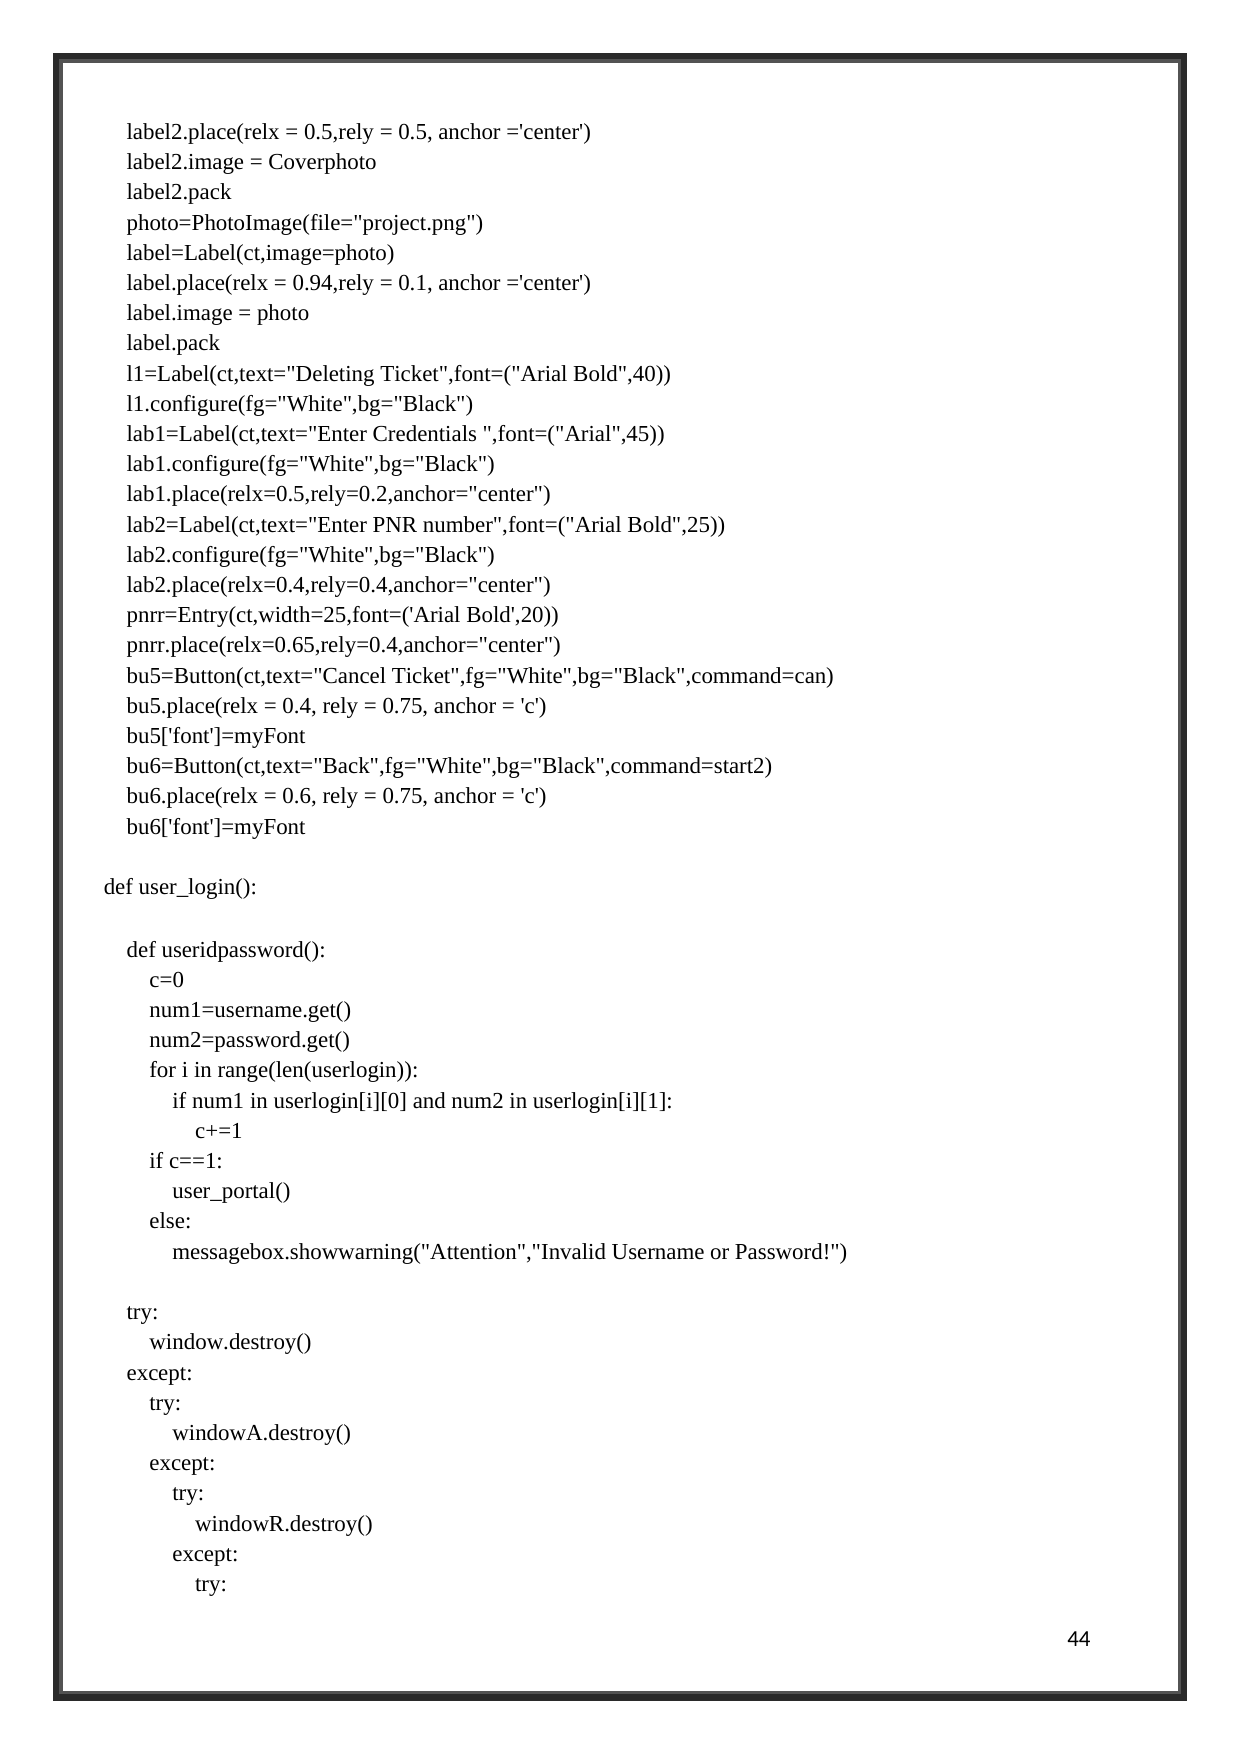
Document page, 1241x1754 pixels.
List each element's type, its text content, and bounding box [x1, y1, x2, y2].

text bu5.place(relx = 0.4, rely = 0.75, anchor = 'c') [103, 692, 1090, 718]
text lab2.place(relx=0.4,rely=0.4,anchor="center") [103, 571, 1090, 597]
text bu5['font']=myFont [103, 722, 1090, 748]
text bu6=Button(ct,text="Back",fg="White",bg="Black",command=start2) [103, 752, 1090, 779]
text bu6.place(relx = 0.6, rely = 0.75, anchor = 'c') [103, 783, 1090, 809]
text label2.pack [103, 178, 1090, 205]
text try: [103, 1479, 1090, 1506]
text def useridpassword(): [103, 936, 1090, 962]
text l1.configure(fg="White",bg="Black") [103, 390, 1090, 416]
text photo=PhotoImage(file="project.png") [103, 209, 1090, 235]
text except: [103, 1358, 1090, 1385]
text try: [103, 1389, 1090, 1415]
text bu6['font']=myFont [103, 813, 1090, 839]
text messagebox.showwarning("Attention","Invalid Username or Password!") [103, 1238, 1090, 1264]
text pnrr.place(relx=0.65,rely=0.4,anchor="center") [103, 632, 1090, 658]
text windowA.destroy() [103, 1419, 1090, 1445]
text lab2=Label(ct,text="Enter PNR number",font=("Arial Bold",25)) [103, 511, 1090, 537]
text l1=Label(ct,text="Deleting Ticket",font=("Arial Bold",40)) [103, 360, 1090, 386]
text def user_login(): [103, 873, 1090, 899]
text try: [103, 1570, 1090, 1596]
text lab1=Label(ct,text="Enter Credentials ",font=("Arial",45)) [103, 420, 1090, 446]
text for i in range(len(userlogin)): [103, 1056, 1090, 1083]
text try: [103, 1298, 1090, 1324]
text else: [103, 1207, 1090, 1234]
text c=0 [103, 966, 1090, 992]
text label.image = photo [103, 299, 1090, 326]
text if c==1: [103, 1147, 1090, 1173]
text pnrr=Entry(ct,width=25,font=('Arial Bold',20)) [103, 601, 1090, 628]
text label2.place(relx = 0.5,rely = 0.5, anchor ='center') [103, 118, 1090, 144]
text except: [103, 1540, 1090, 1566]
text window.destroy() [103, 1328, 1090, 1355]
text if num1 in userlogin[i][0] and num2 in userlogin[i][1]: [103, 1087, 1090, 1113]
text label.pack [103, 329, 1090, 356]
text bu5=Button(ct,text="Cancel Ticket",fg="White",bg="Black",command=can) [103, 662, 1090, 688]
text lab2.configure(fg="White",bg="Black") [103, 541, 1090, 567]
text label2.image = Coverphoto [103, 148, 1090, 174]
text lab1.place(relx=0.5,rely=0.2,anchor="center") [103, 481, 1090, 507]
text num1=username.get() [103, 996, 1090, 1022]
text label=Label(ct,image=photo) [103, 239, 1090, 265]
text lab1.configure(fg="White",bg="Black") [103, 450, 1090, 477]
text label.place(relx = 0.94,rely = 0.1, anchor ='center') [103, 269, 1090, 295]
text num2=password.get() [103, 1026, 1090, 1053]
text c+=1 [103, 1117, 1090, 1143]
text except: [103, 1449, 1090, 1476]
text windowR.destroy() [103, 1509, 1090, 1536]
text user_portal() [103, 1177, 1090, 1204]
